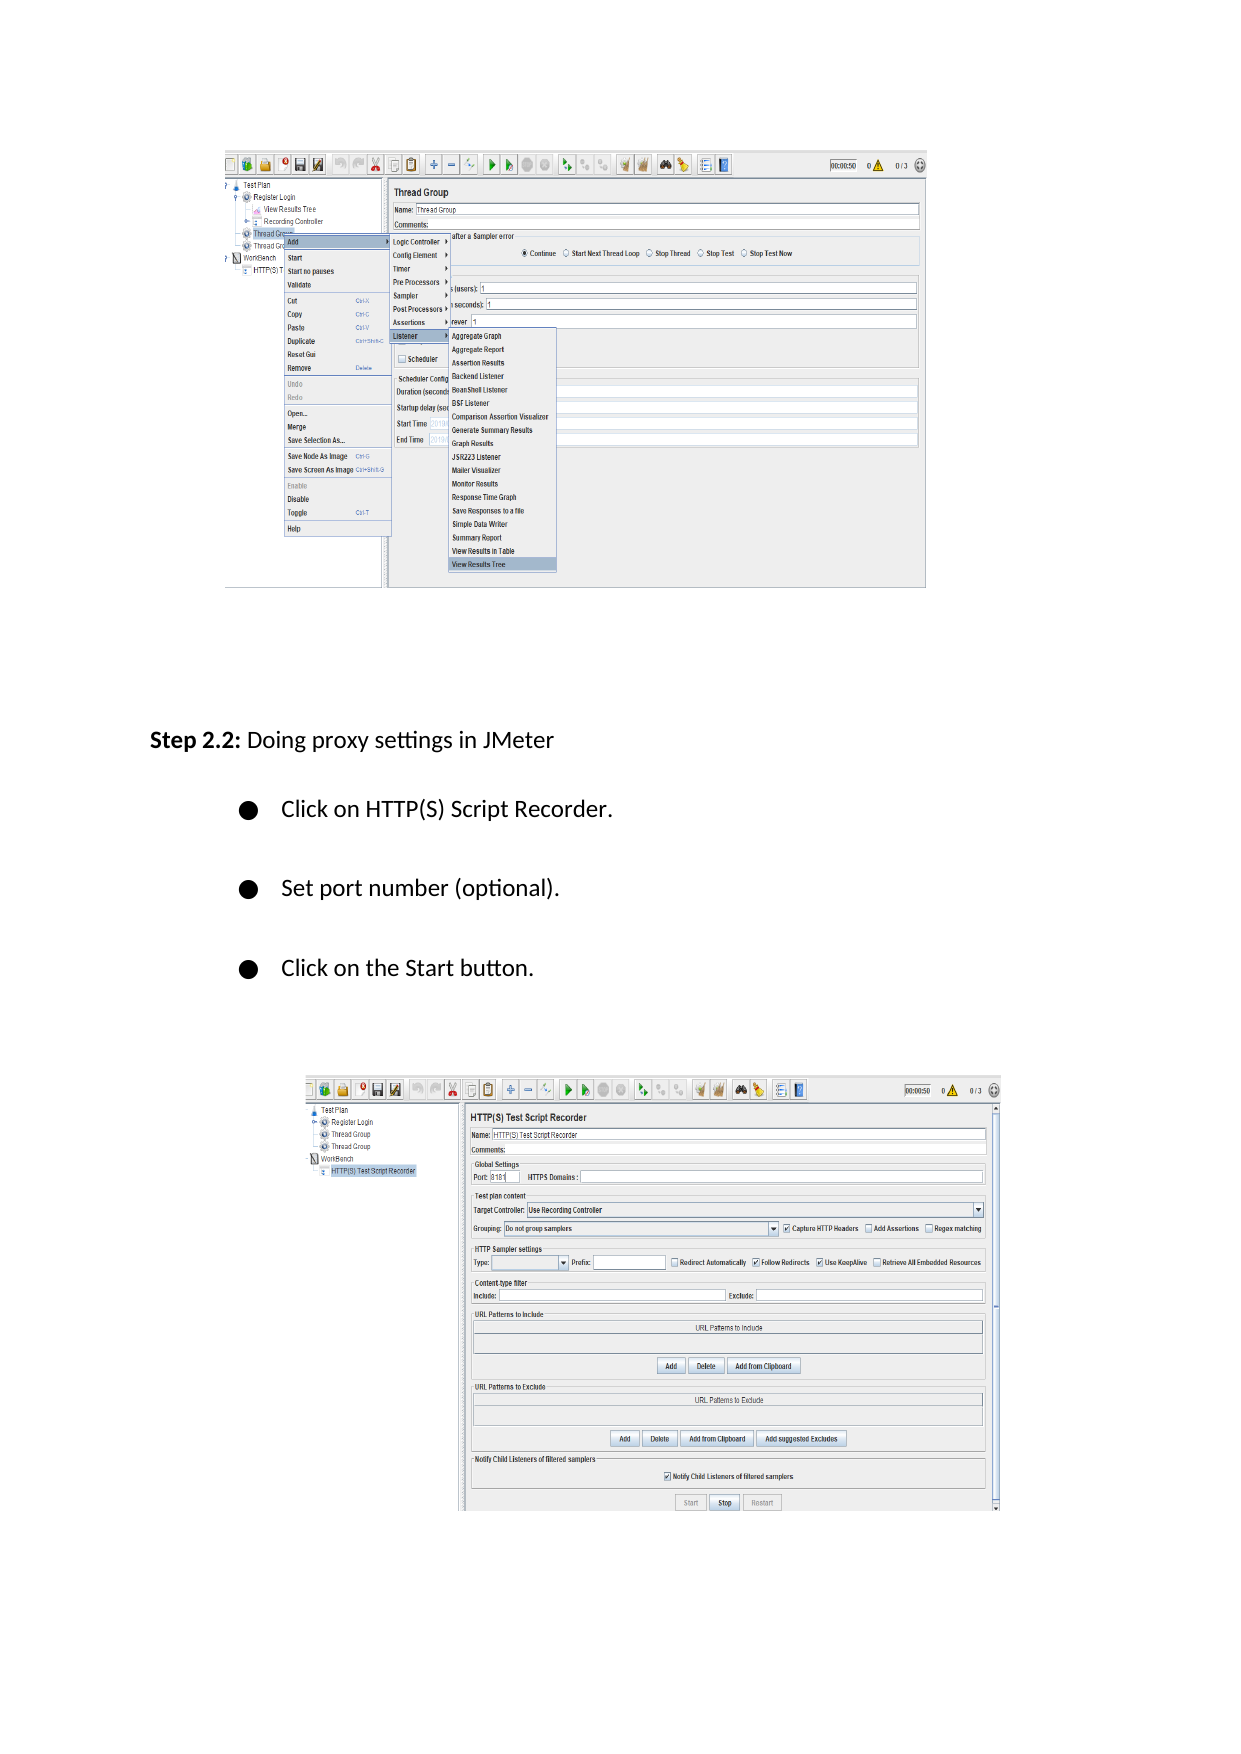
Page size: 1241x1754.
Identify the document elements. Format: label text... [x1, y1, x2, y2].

list Click on the Start button. [237, 939, 1090, 991]
list Set port number (optional). [237, 860, 1090, 911]
picture [225, 150, 927, 588]
text Step 2.2: Doing proxy settings in JMeter [150, 724, 1090, 755]
picture [305, 1075, 1001, 1511]
list Click on HTTP(S) Script Recorder. [237, 780, 1090, 831]
